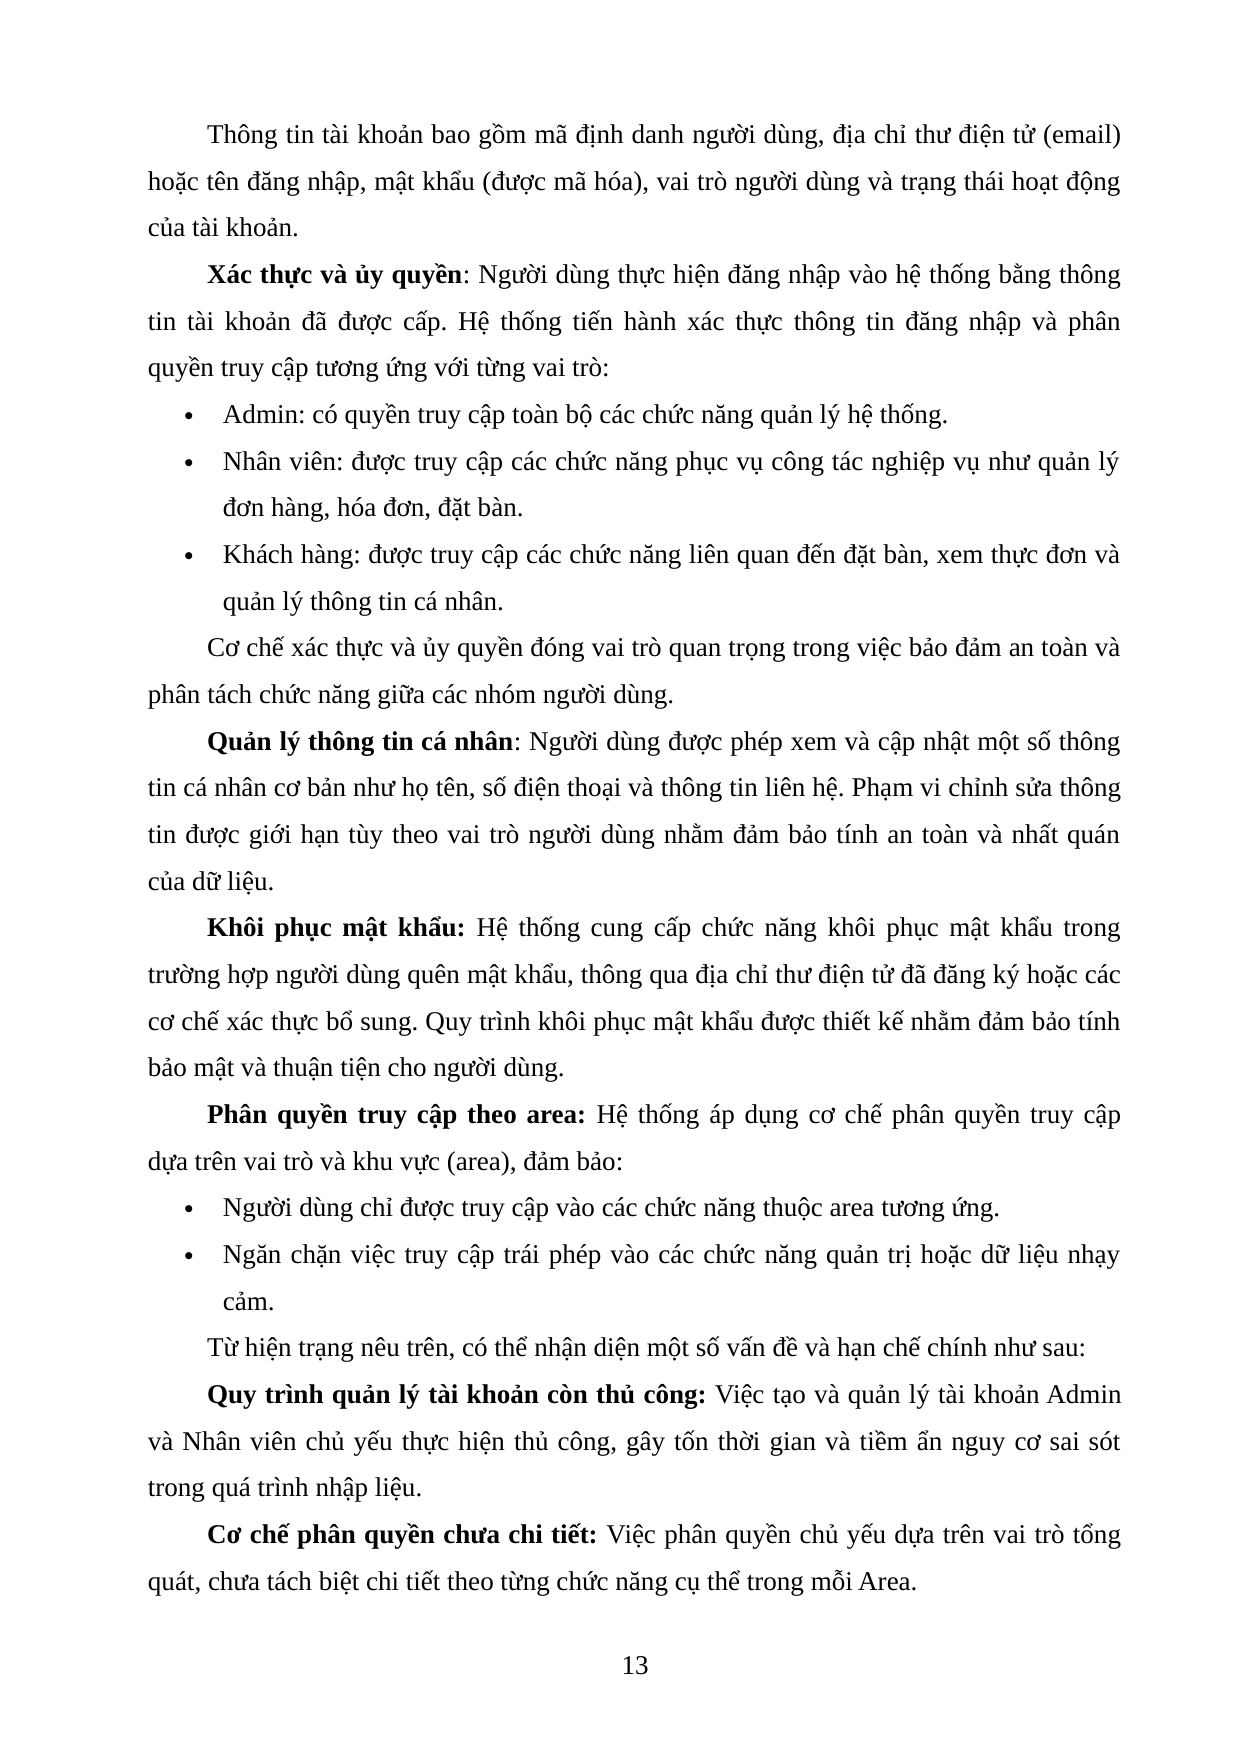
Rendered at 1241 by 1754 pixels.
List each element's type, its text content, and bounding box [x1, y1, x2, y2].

text Thông tin tài khoản bao gồm mã định danh người dùng, địa chỉ thư điện tử (email) hoặc tên đăng nhập, mật khẩu (được mã hóa), vai trò người dùng và trạng thái hoạt động của tài khoản. [148, 118, 1122, 243]
text Từ hiện trạng nêu trên, có thể nhận diện một số vấn đề và hạn chế chính như sau: [148, 1331, 1122, 1363]
text Phân quyền truy cập theo area: Hệ thống áp dụng cơ chế phân quyền truy cập dựa trên vai trò và khu vực (area), đảm bảo: [148, 1098, 1122, 1176]
list Người dùng chỉ được truy cập vào các chức năng thuộc area tương ứng. [185, 1191, 1122, 1223]
text Quản lý thông tin cá nhân: Người dùng được phép xem và cập nhật một số thông tin cá nhân cơ bản như họ tên, số điện thoại và thông tin liên hệ. Phạm vi chỉnh sửa thông tin được giới hạn tùy theo vai trò người dùng nhằm đảm bảo tính an toàn và nhất quán của dữ liệu. [148, 725, 1122, 896]
list Khách hàng: được truy cập các chức năng liên quan đến đặt bàn, xem thực đơn và quản lý thông tin cá nhân. [185, 538, 1122, 616]
text Quy trình quản lý tài khoản còn thủ công: Việc tạo và quản lý tài khoản Admin và Nhân viên chủ yếu thực hiện thủ công, gây tốn thời gian và tiềm ẩn nguy cơ sai sót trong quá trình nhập liệu. [148, 1378, 1122, 1503]
text Khôi phục mật khẩu: Hệ thống cung cấp chức năng khôi phục mật khẩu trong trường hợp người dùng quên mật khẩu, thông qua địa chỉ thư điện tử đã đăng ký hoặc các cơ chế xác thực bổ sung. Quy trình khôi phục mật khẩu được thiết kế nhằm đảm bảo tính bảo mật và thuận tiện cho người dùng. [148, 911, 1122, 1083]
list Admin: có quyền truy cập toàn bộ các chức năng quản lý hệ thống. [185, 398, 1122, 429]
text Cơ chế phân quyền chưa chi tiết: Việc phân quyền chủ yếu dựa trên vai trò tổng quát, chưa tách biệt chi tiết theo từng chức năng cụ thể trong mỗi Area. [148, 1518, 1122, 1596]
list Ngăn chặn việc truy cập trái phép vào các chức năng quản trị hoặc dữ liệu nhạy cảm. [185, 1238, 1122, 1316]
text Cơ chế xác thực và ủy quyền đóng vai trò quan trọng trong việc bảo đảm an toàn và phân tách chức năng giữa các nhóm người dùng. [148, 631, 1122, 709]
text Xác thực và ủy quyền: Người dùng thực hiện đăng nhập vào hệ thống bằng thông tin tài khoản đã được cấp. Hệ thống tiến hành xác thực thông tin đăng nhập và phân quyền truy cập tương ứng với từng vai trò: [148, 258, 1122, 383]
list Nhân viên: được truy cập các chức năng phục vụ công tác nghiệp vụ như quản lý đơn hàng, hóa đơn, đặt bàn. [185, 445, 1122, 523]
